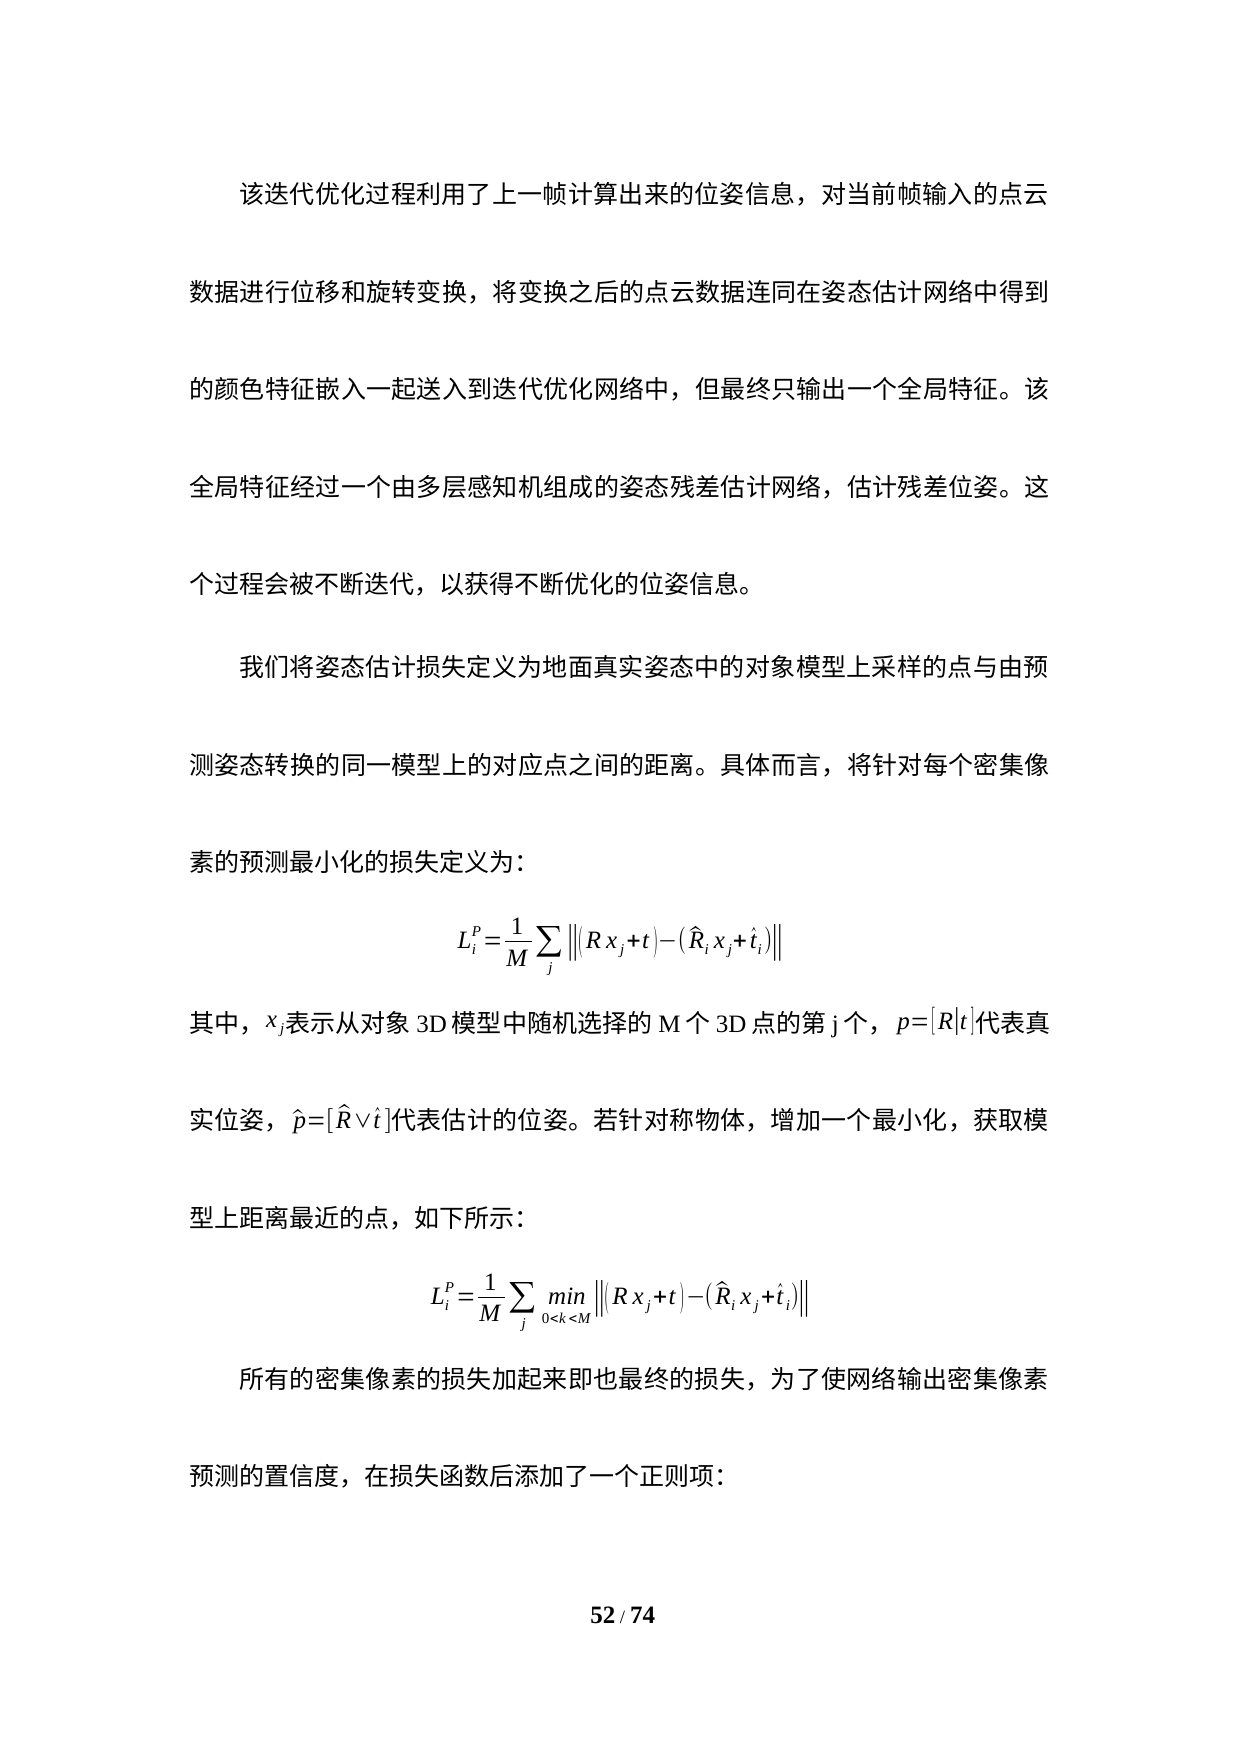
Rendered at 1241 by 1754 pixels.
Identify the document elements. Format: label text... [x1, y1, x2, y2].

text 该迭代优化过程利用了上一帧计算出来的位姿信息，对当前帧输入的点云数据进行位移和旋转变换，将变换之后的点云数据连同在姿态估计网络中得到的颜色特征嵌入一起送入到迭代优化网络中，但最终只输出一个全局特征。该全局特征经过一个由多层感知机组成的姿态残差估计网络，估计残差位姿。这个过程会被不断迭代，以获得不断优化的位姿信息。 [189, 160, 1051, 615]
text 我们将姿态估计损失定义为地面真实姿态中的对象模型上采样的点与由预测姿态转换的同一模型上的对应点之间的距离。具体而言，将针对每个密集像素的预测最小化的损失定义为： [189, 633, 1051, 893]
text 所有的密集像素的损失加起来即也最终的损失，为了使网络输出密集像素预测的置信度，在损失函数后添加了一个正则项： [189, 1345, 1051, 1507]
text 其中，表示从对象3D模型中随机选择的M个3D点的第j个，代表真实位姿，代表估计的位姿。若针对称物体，增加一个最小化，获取模型上距离最近的点，如下所示： [189, 989, 1051, 1249]
